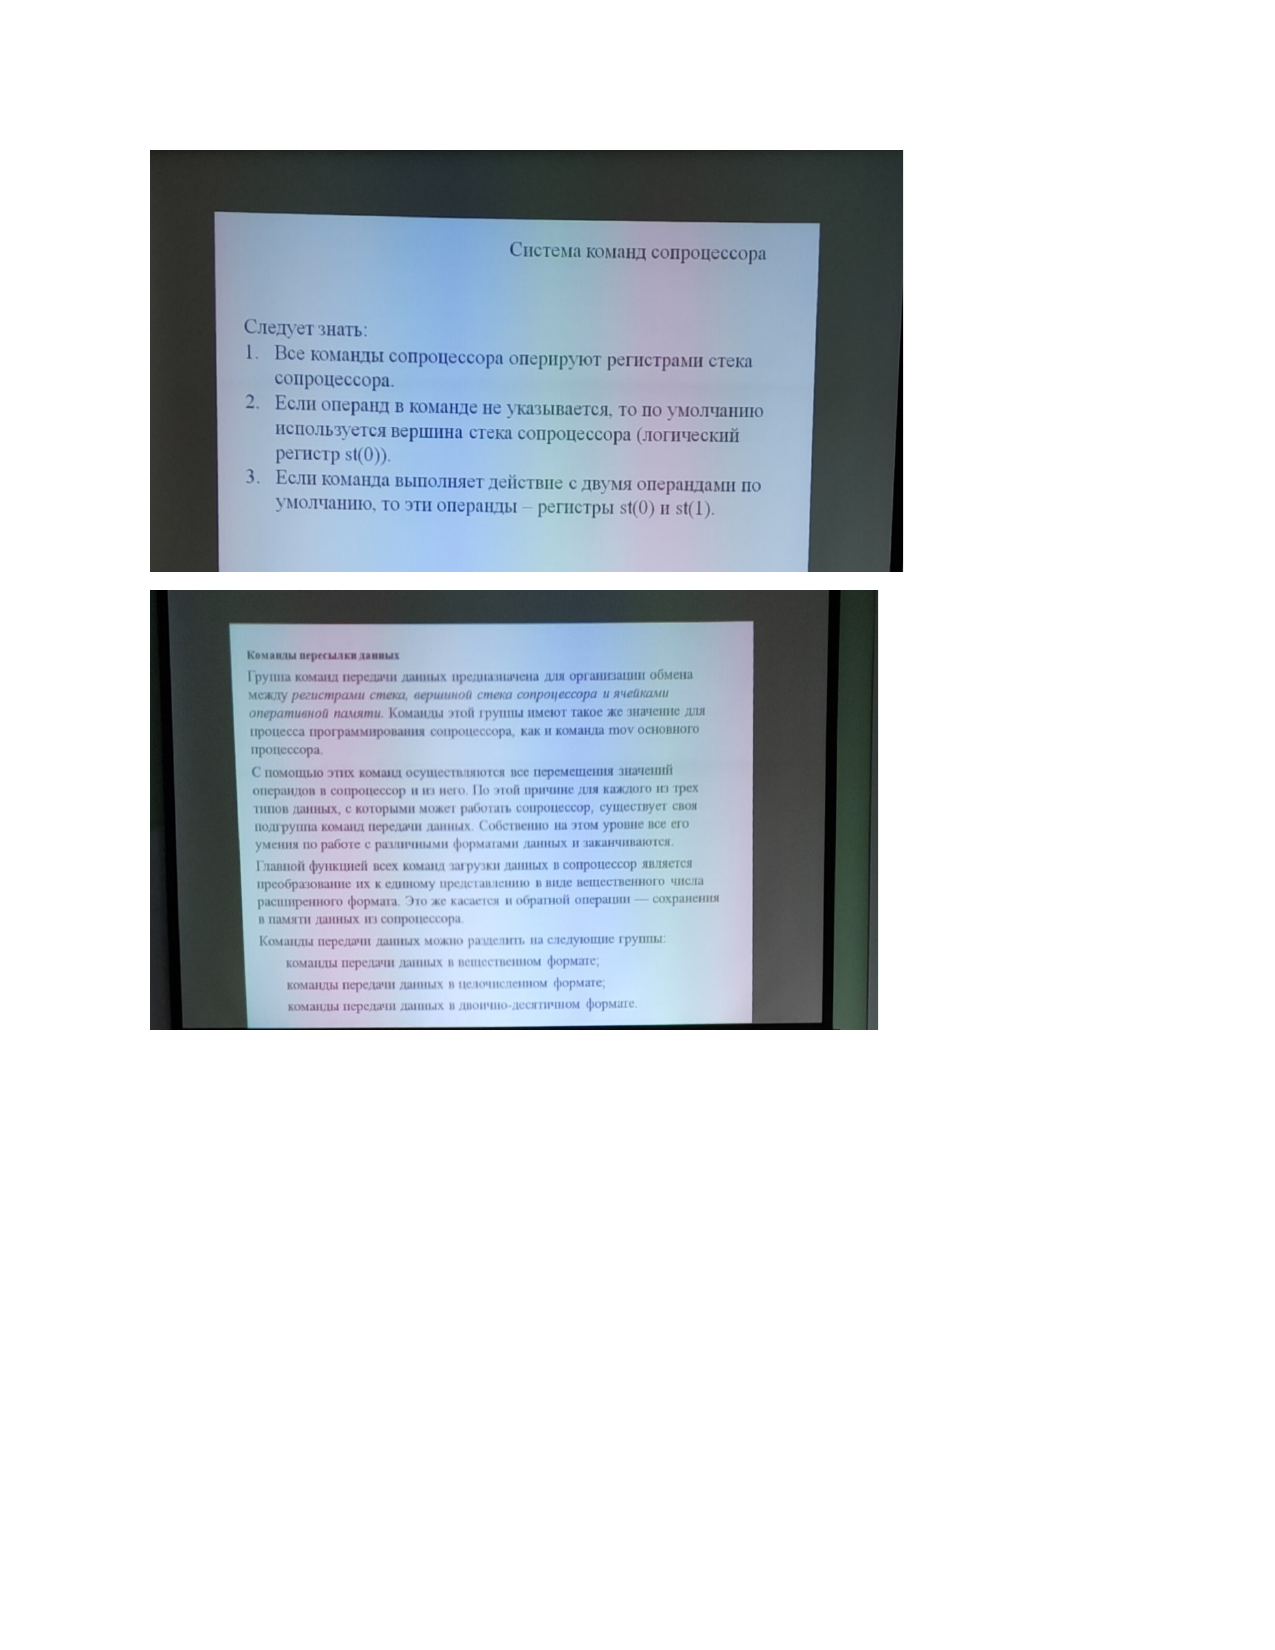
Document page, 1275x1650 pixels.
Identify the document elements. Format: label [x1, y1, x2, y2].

picture [150, 590, 879, 1030]
picture [150, 150, 904, 572]
